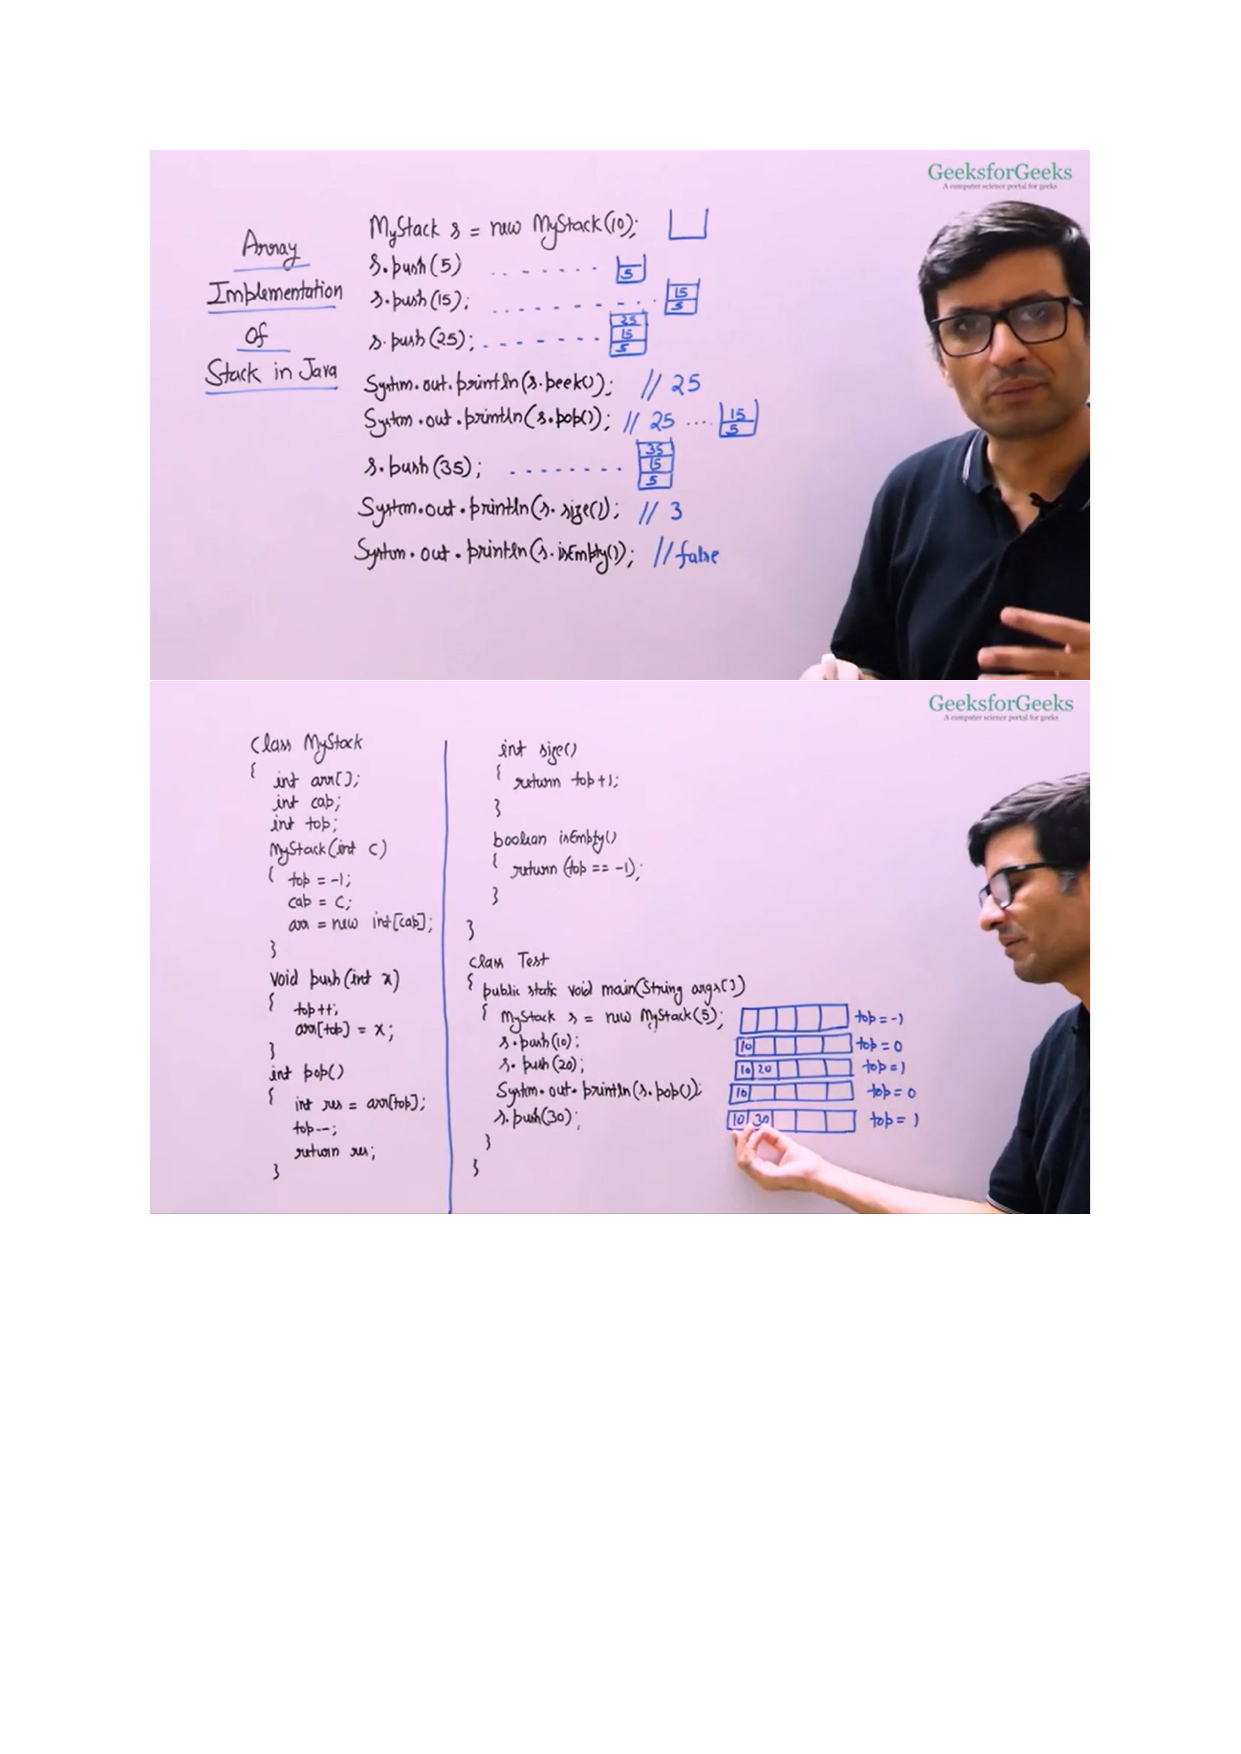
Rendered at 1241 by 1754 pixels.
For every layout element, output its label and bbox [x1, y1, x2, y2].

picture [150, 150, 1091, 680]
picture [150, 681, 1091, 1214]
